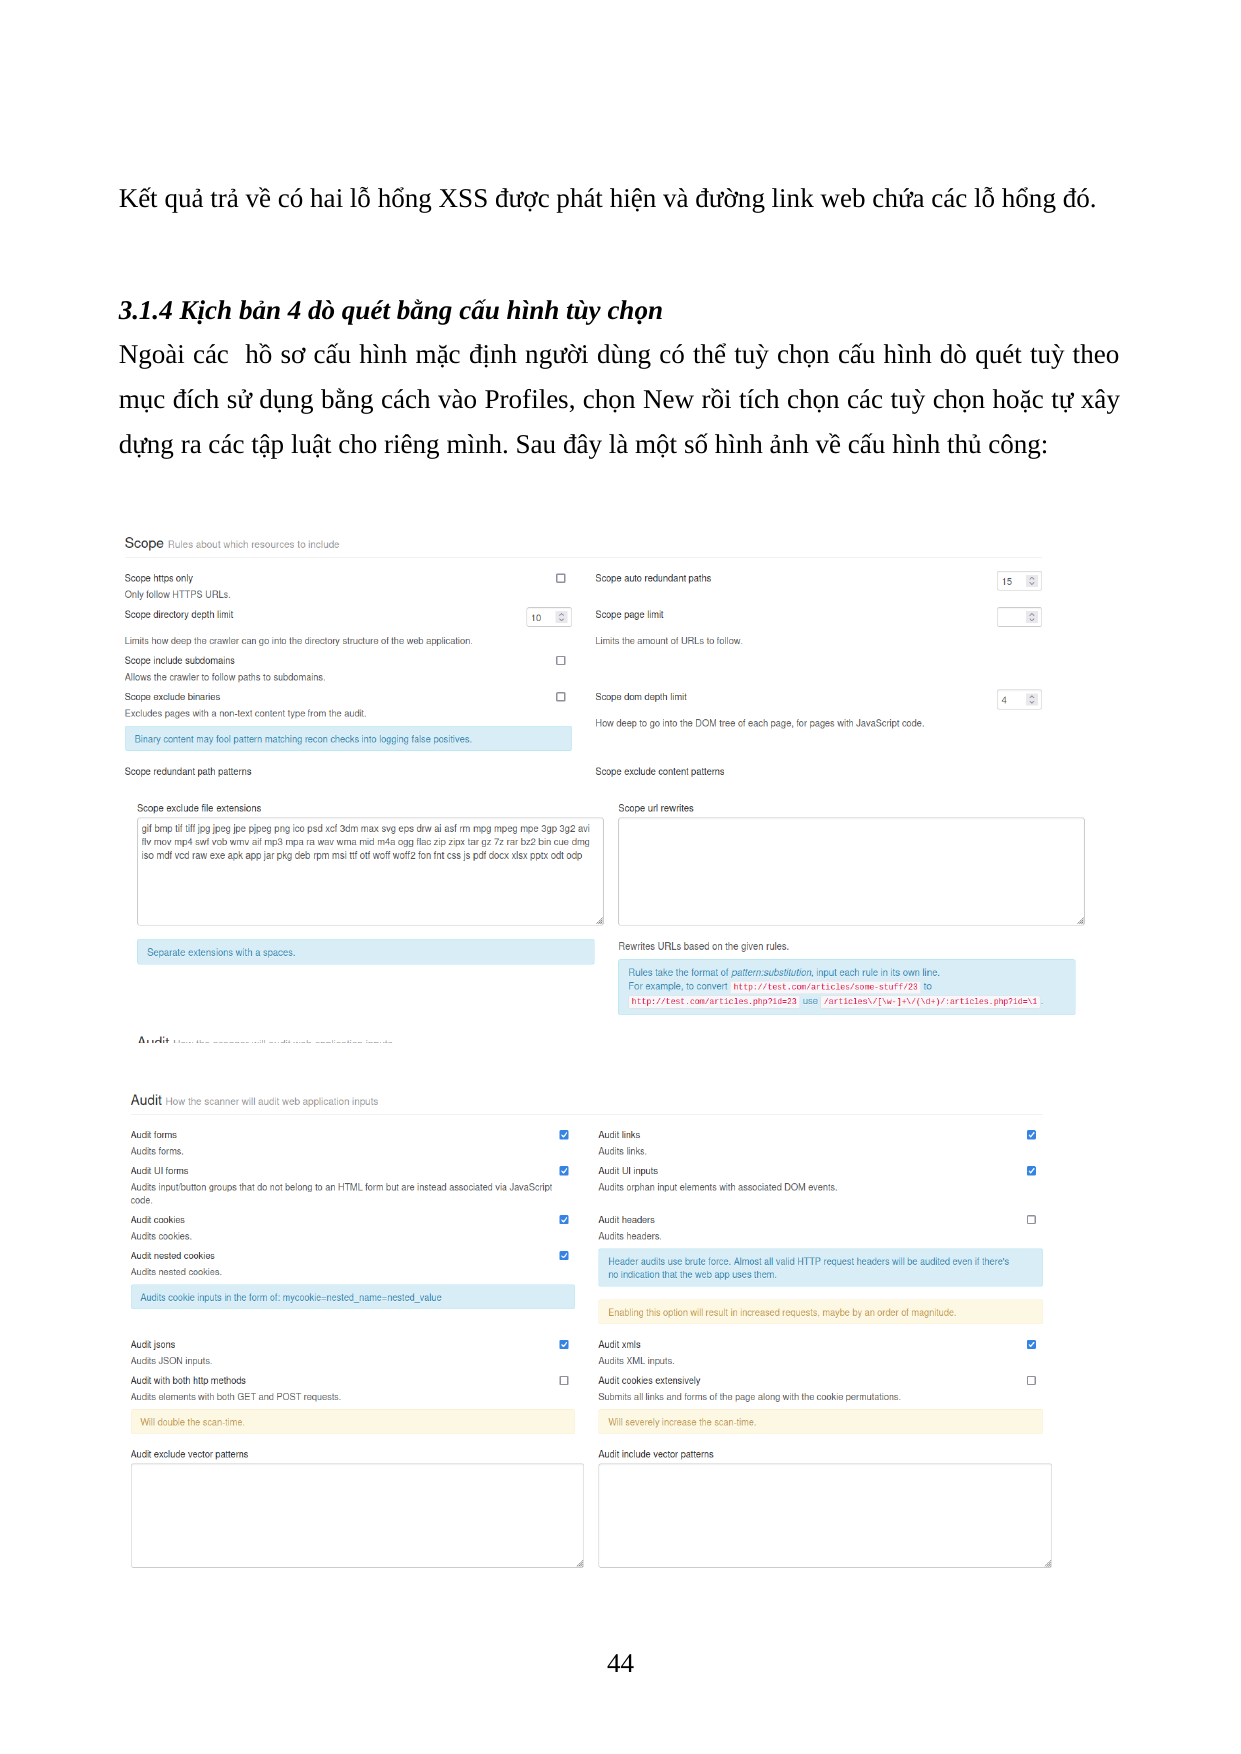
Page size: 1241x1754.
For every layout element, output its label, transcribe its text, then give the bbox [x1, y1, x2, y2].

picture [118, 793, 1123, 1043]
picture [118, 1079, 1123, 1578]
text Kết quả trả về có hai lỗ hổng XSS được phát hiện và đường link web chứa các lỗ hổng đó. [118, 179, 1122, 217]
subtitle 3.1.4 Kịch bản 4 dò quét bằng cấu hình tùy chọn [118, 291, 1122, 329]
text Ngoài các hồ sơ cấu hình mặc định người dùng có thể tuỳ chọn cấu hình dò quét tuỳ theo mục đích sử dụng bằng cách vào Profiles, chọn New rồi tích chọn các tuỳ chọn hoặc tự xây dựng ra các tập luật cho riêng mình. Sau đây là một số hình ảnh về cấu hình thủ công: [118, 335, 1122, 462]
picture [118, 525, 1123, 779]
